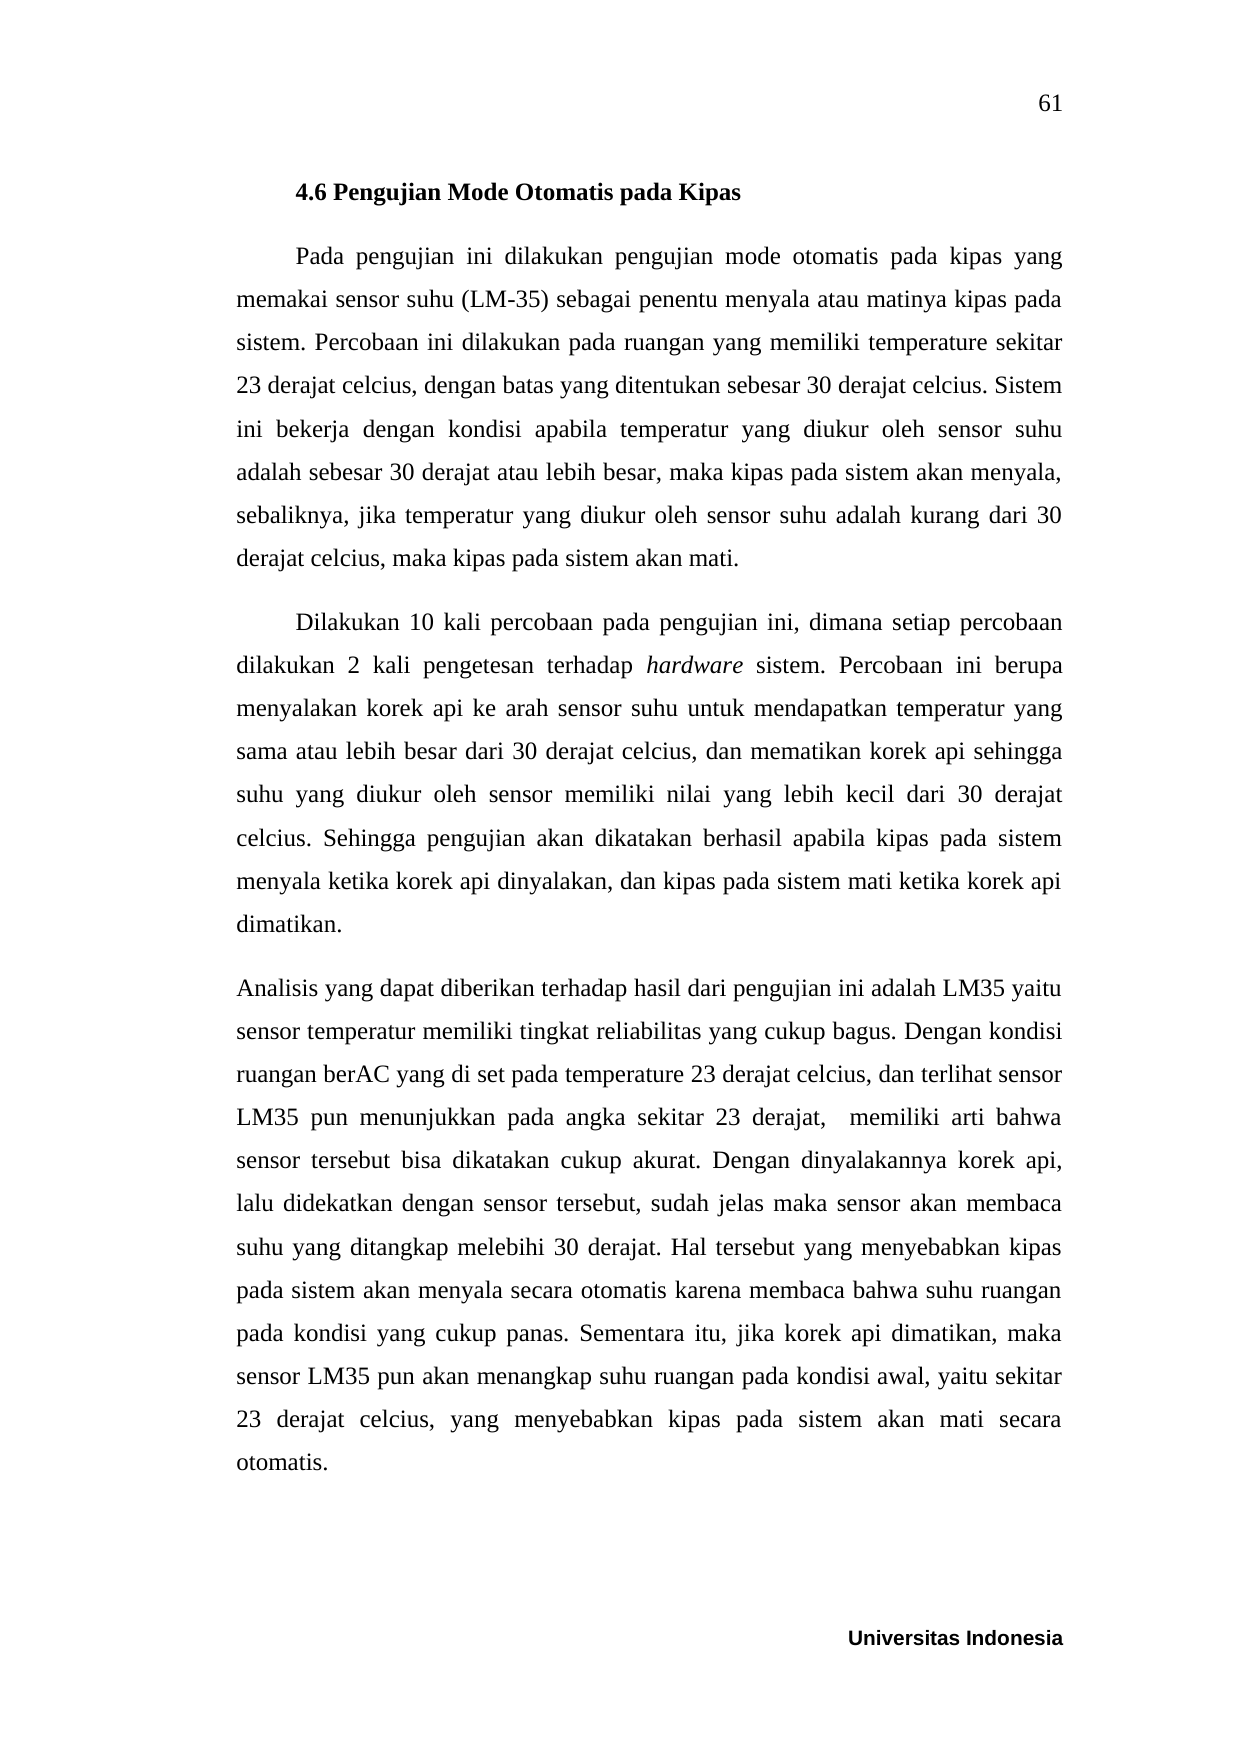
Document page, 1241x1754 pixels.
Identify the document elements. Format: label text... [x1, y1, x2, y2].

text Dilakukan 10 kali percobaan pada pengujian ini, dimana setiap percobaan dilakukan 2 kali pengetesan terhadap hardware sistem. Percobaan ini berupa menyalakan korek api ke arah sensor suhu untuk mendapatkan temperatur yang sama atau lebih besar dari 30 derajat celcius, dan mematikan korek api sehingga suhu yang diukur oleh sensor memiliki nilai yang lebih kecil dari 30 derajat celcius. Sehingga pengujian akan dikatakan berhasil apabila kipas pada sistem menyala ketika korek api dinyalakan, dan kipas pada sistem mati ketika korek api dimatikan. [236, 607, 1063, 938]
text Analisis yang dapat diberikan terhadap hasil dari pengujian ini adalah LM35 yaitu sensor temperatur memiliki tingkat reliabilitas yang cukup bagus. Dengan kondisi ruangan berAC yang di set pada temperature 23 derajat celcius, dan terlihat sensor LM35 pun menunjukkan pada angka sekitar 23 derajat, memiliki arti bahwa sensor tersebut bisa dikatakan cukup akurat. Dengan dinyalakannya korek api, lalu didekatkan dengan sensor tersebut, sudah jelas maka sensor akan membaca suhu yang ditangkap melebihi 30 derajat. Hal tersebut yang menyebabkan kipas pada sistem akan menyala secara otomatis karena membaca bahwa suhu ruangan pada kondisi yang cukup panas. Sementara itu, jika korek api dimatikan, maka sensor LM35 pun akan menangkap suhu ruangan pada kondisi awal, yaitu sekitar 23 derajat celcius, yang menyebabkan kipas pada sistem akan mati secara otomatis. [236, 973, 1063, 1476]
text 4.6 Pengujian Mode Otomatis pada Kipas [236, 177, 1063, 206]
text Pada pengujian ini dilakukan pengujian mode otomatis pada kipas yang memakai sensor suhu (LM-35) sebagai penentu menyala atau matinya kipas pada sistem. Percobaan ini dilakukan pada ruangan yang memiliki temperature sekitar 23 derajat celcius, dengan batas yang ditentukan sebesar 30 derajat celcius. Sistem ini bekerja dengan kondisi apabila temperatur yang diukur oleh sensor suhu adalah sebesar 30 derajat atau lebih besar, maka kipas pada sistem akan menyala, sebaliknya, jika temperatur yang diukur oleh sensor suhu adalah kurang dari 30 derajat celcius, maka kipas pada sistem akan mati. [236, 241, 1063, 572]
